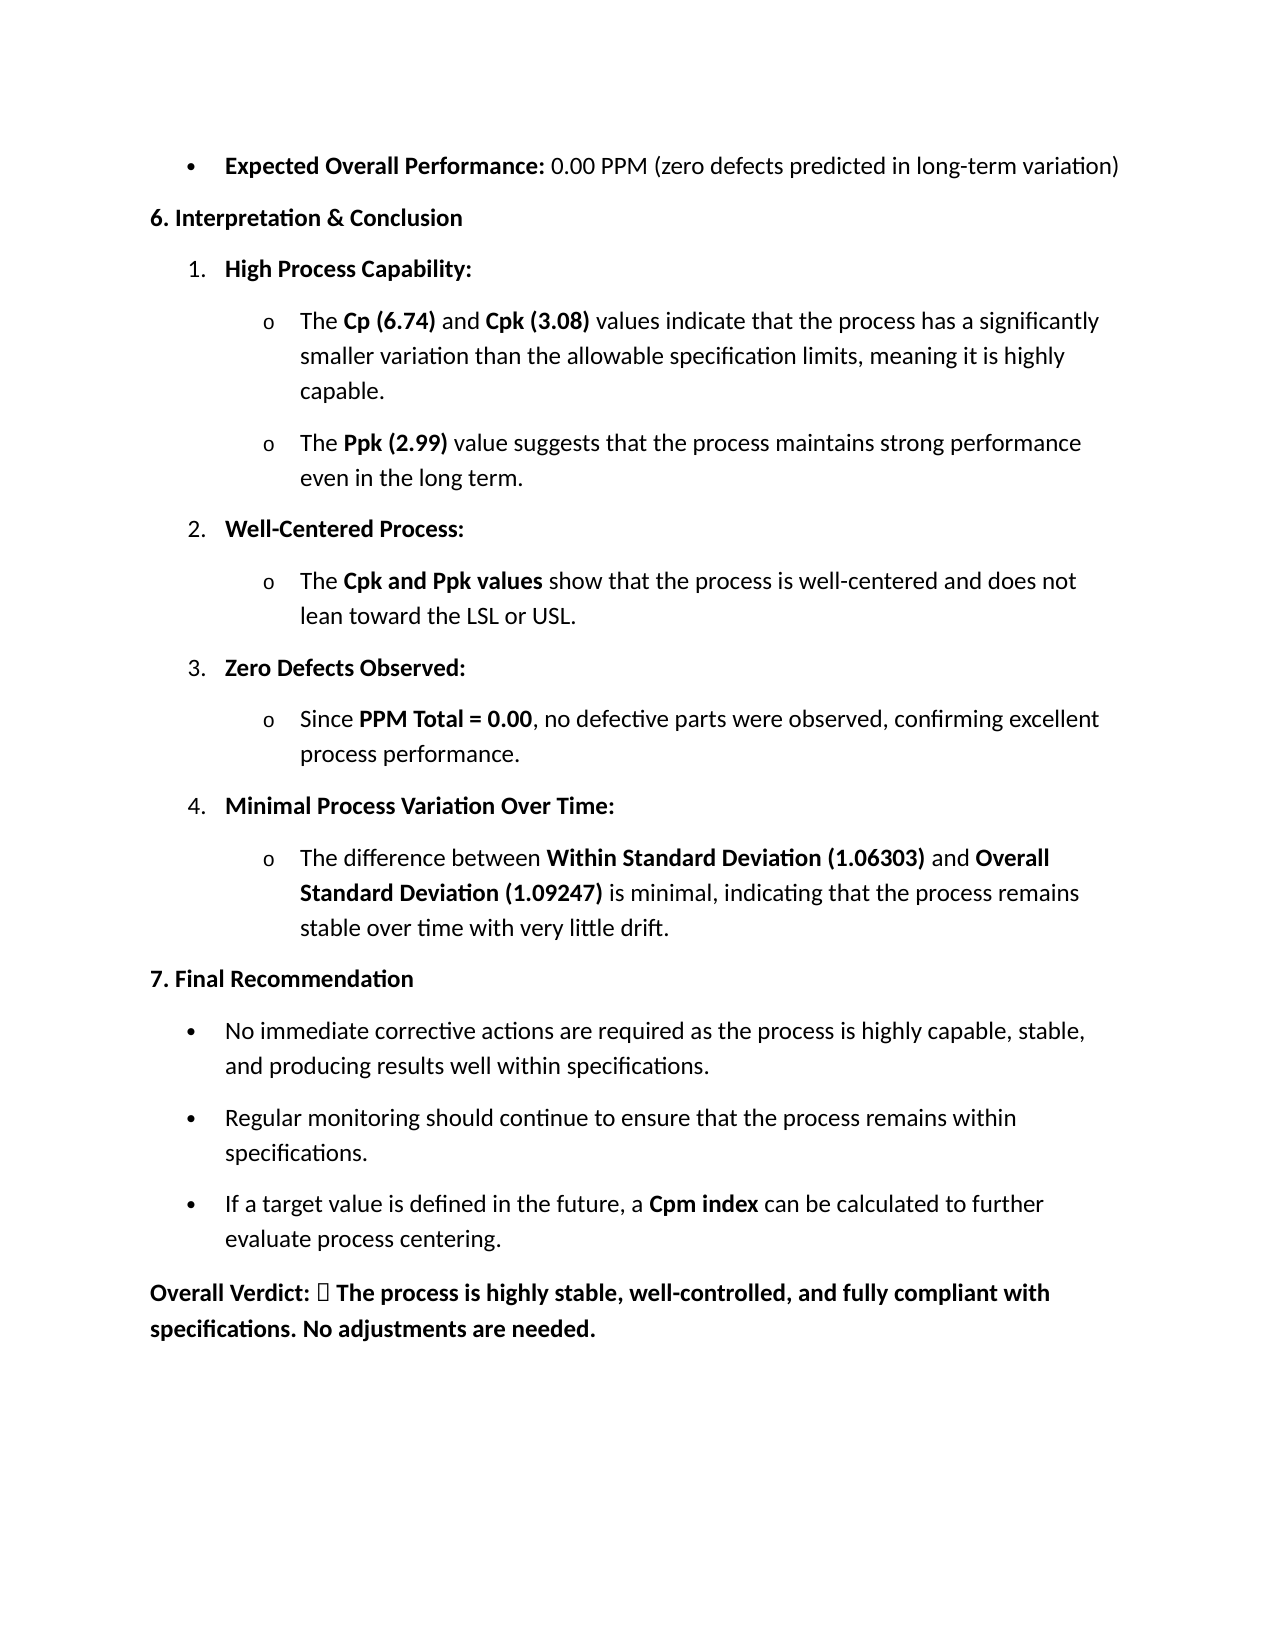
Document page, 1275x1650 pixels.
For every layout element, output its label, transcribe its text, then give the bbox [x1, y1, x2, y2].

list Regular monitoring should continue to ensure that the process remains within specifications. [187, 1102, 1125, 1167]
list Expected Overall Performance: 0.00 PPM (zero defects predicted in long-term variation) [187, 150, 1125, 181]
list Zero Defects Observed: [187, 652, 1125, 682]
list High Process Capability: [187, 253, 1125, 284]
list The Cp (6.74) and Cpk (3.08) values indicate that the process has a significantly smaller variation than the allowable specification limits, meaning it is highly capable. [262, 305, 1125, 406]
list The difference between Within Standard Deviation (1.06303) and Overall Standard Deviation (1.09247) is minimal, indicating that the process remains stable over time with very little drift. [262, 842, 1125, 942]
list If a target value is defined in the future, a Cpm index can be calculated to further evaluate process centering. [187, 1188, 1125, 1254]
text 6. Interpretation & Conclusion [150, 202, 1125, 232]
list The Cpk and Ppk values show that the process is well-centered and does not lean toward the LSL or USL. [262, 565, 1125, 631]
text 7. Final Recommendation [150, 963, 1125, 994]
list No immediate corrective actions are required as the process is highly capable, stable, and producing results well within specifications. [187, 1015, 1125, 1081]
list The Ppk (2.99) value suggests that the process maintains strong performance even in the long term. [262, 427, 1125, 492]
text Overall Verdict: ✅ The process is highly stable, well-controlled, and fully compliant with specifications. No adjustments are needed. [150, 1275, 1125, 1344]
list Well-Centered Process: [187, 513, 1125, 544]
list Since PPM Total = 0.00, no defective parts were observed, confirming excellent process performance. [262, 703, 1125, 769]
list Minimal Process Variation Over Time: [187, 790, 1125, 821]
